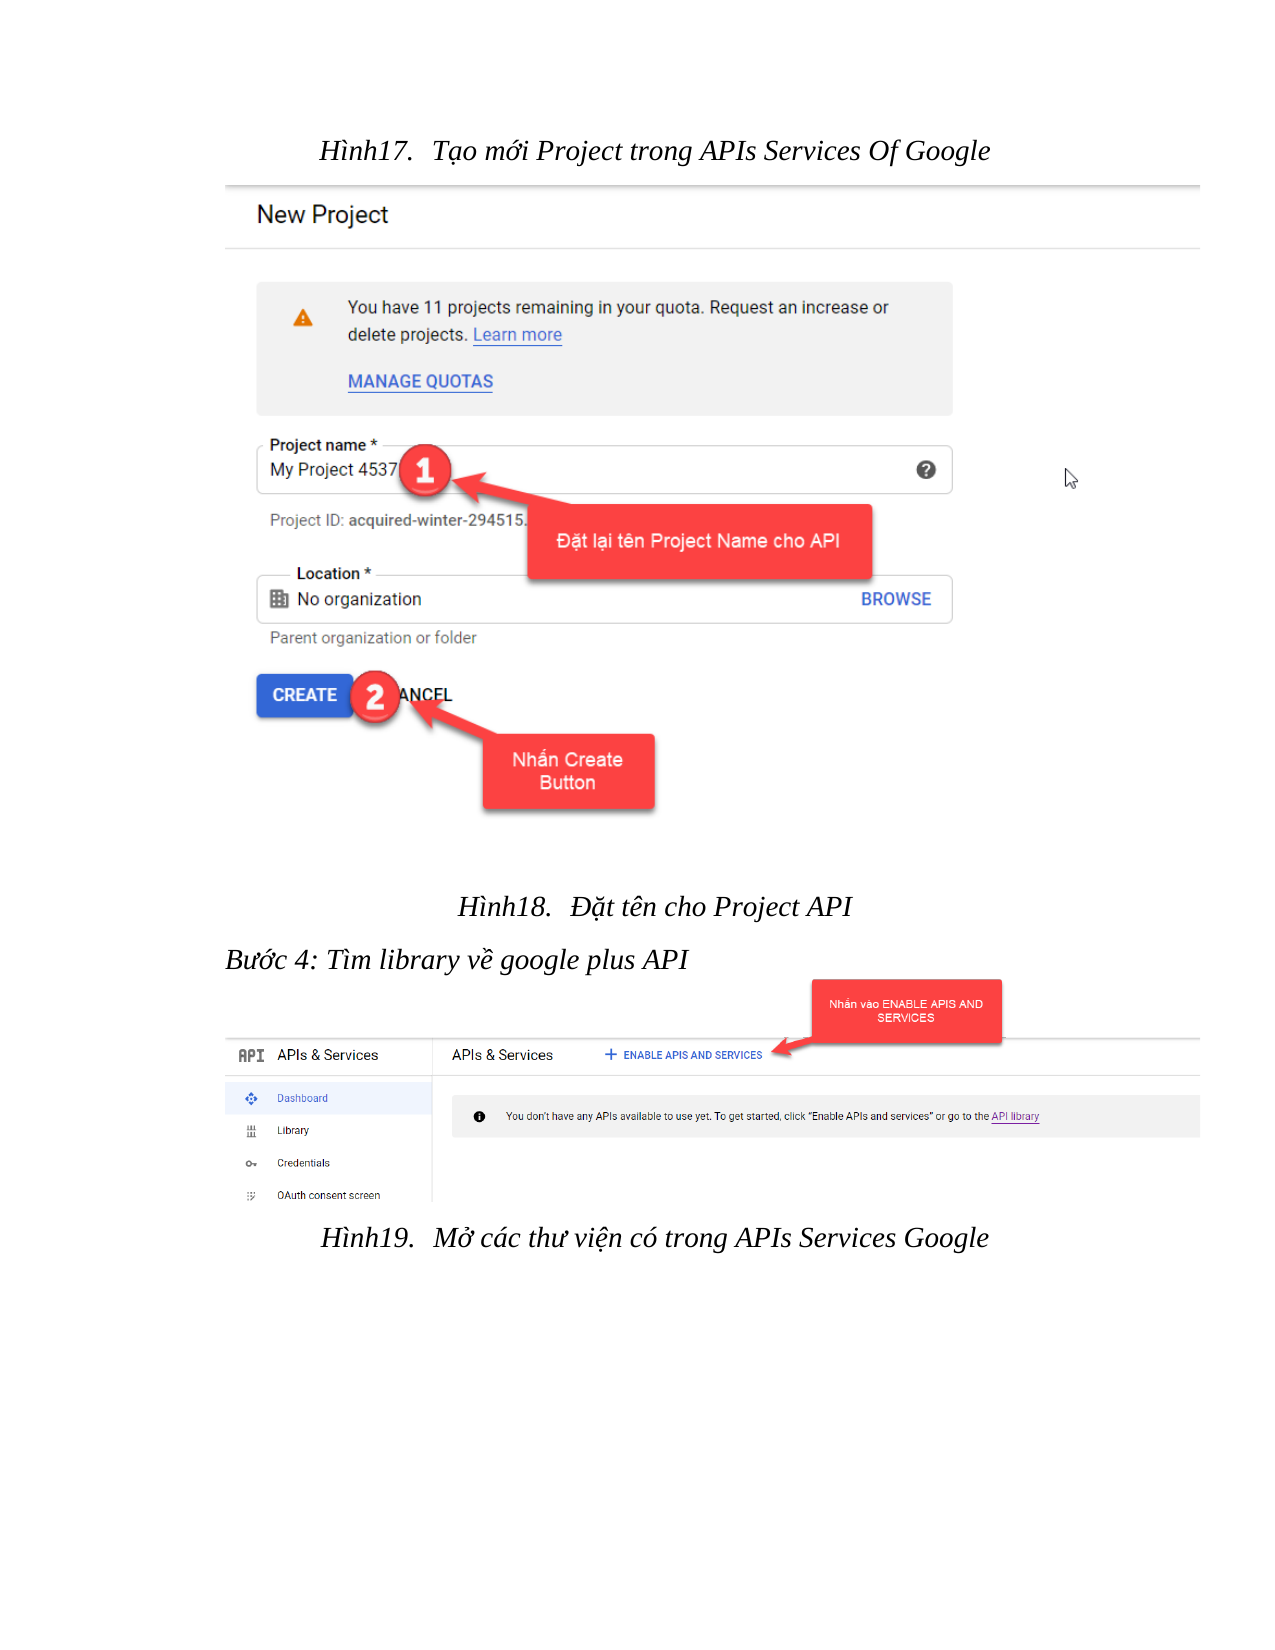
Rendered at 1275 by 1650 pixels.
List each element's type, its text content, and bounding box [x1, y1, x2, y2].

text Tạo mới Project trong APIs Services Of Google [187, 133, 1125, 166]
text Đặt tên cho Project API [187, 889, 1125, 923]
list Bước 4: Tìm library về google plus API [225, 942, 1125, 976]
text Mở các thư viện có trong APIs Services Google [187, 1220, 1125, 1254]
picture [225, 185, 1200, 871]
picture [225, 978, 1200, 1202]
